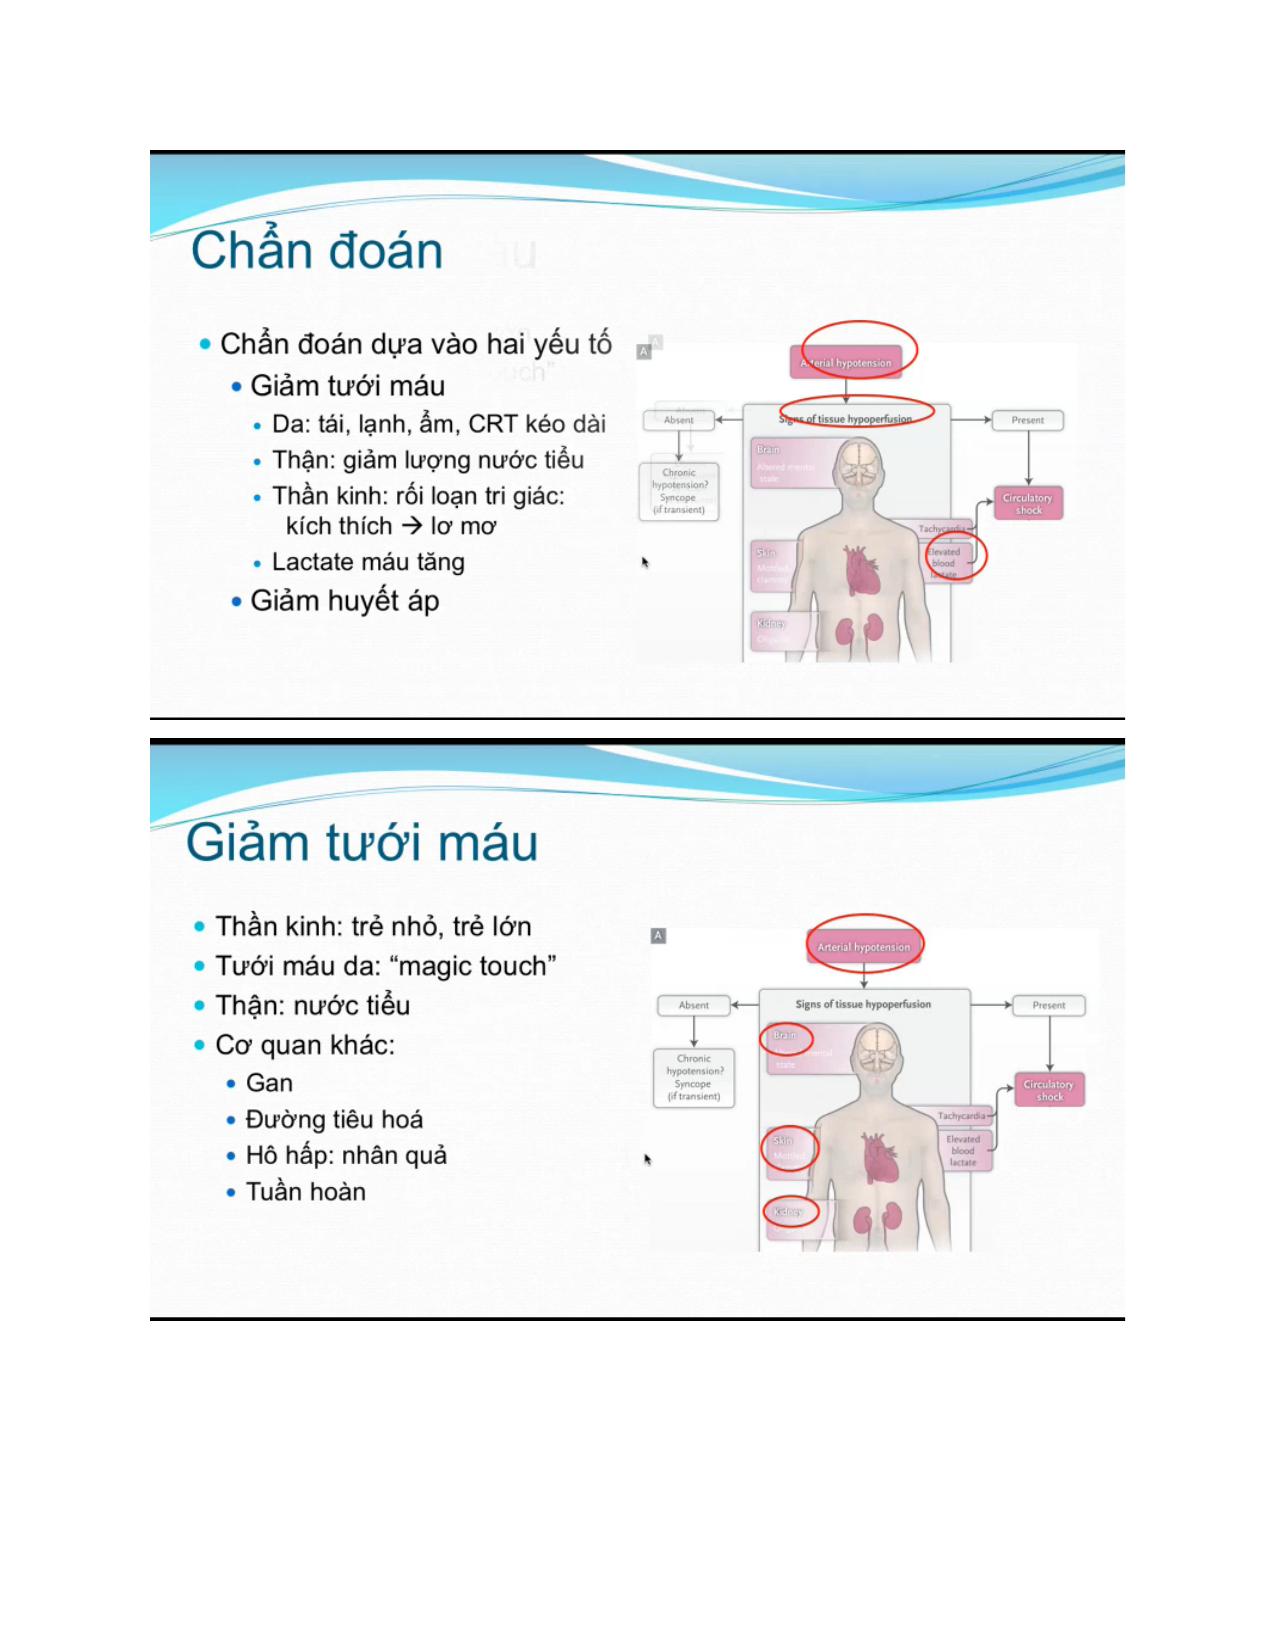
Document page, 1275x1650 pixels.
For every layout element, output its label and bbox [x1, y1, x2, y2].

picture [150, 150, 1125, 720]
picture [150, 738, 1125, 1321]
